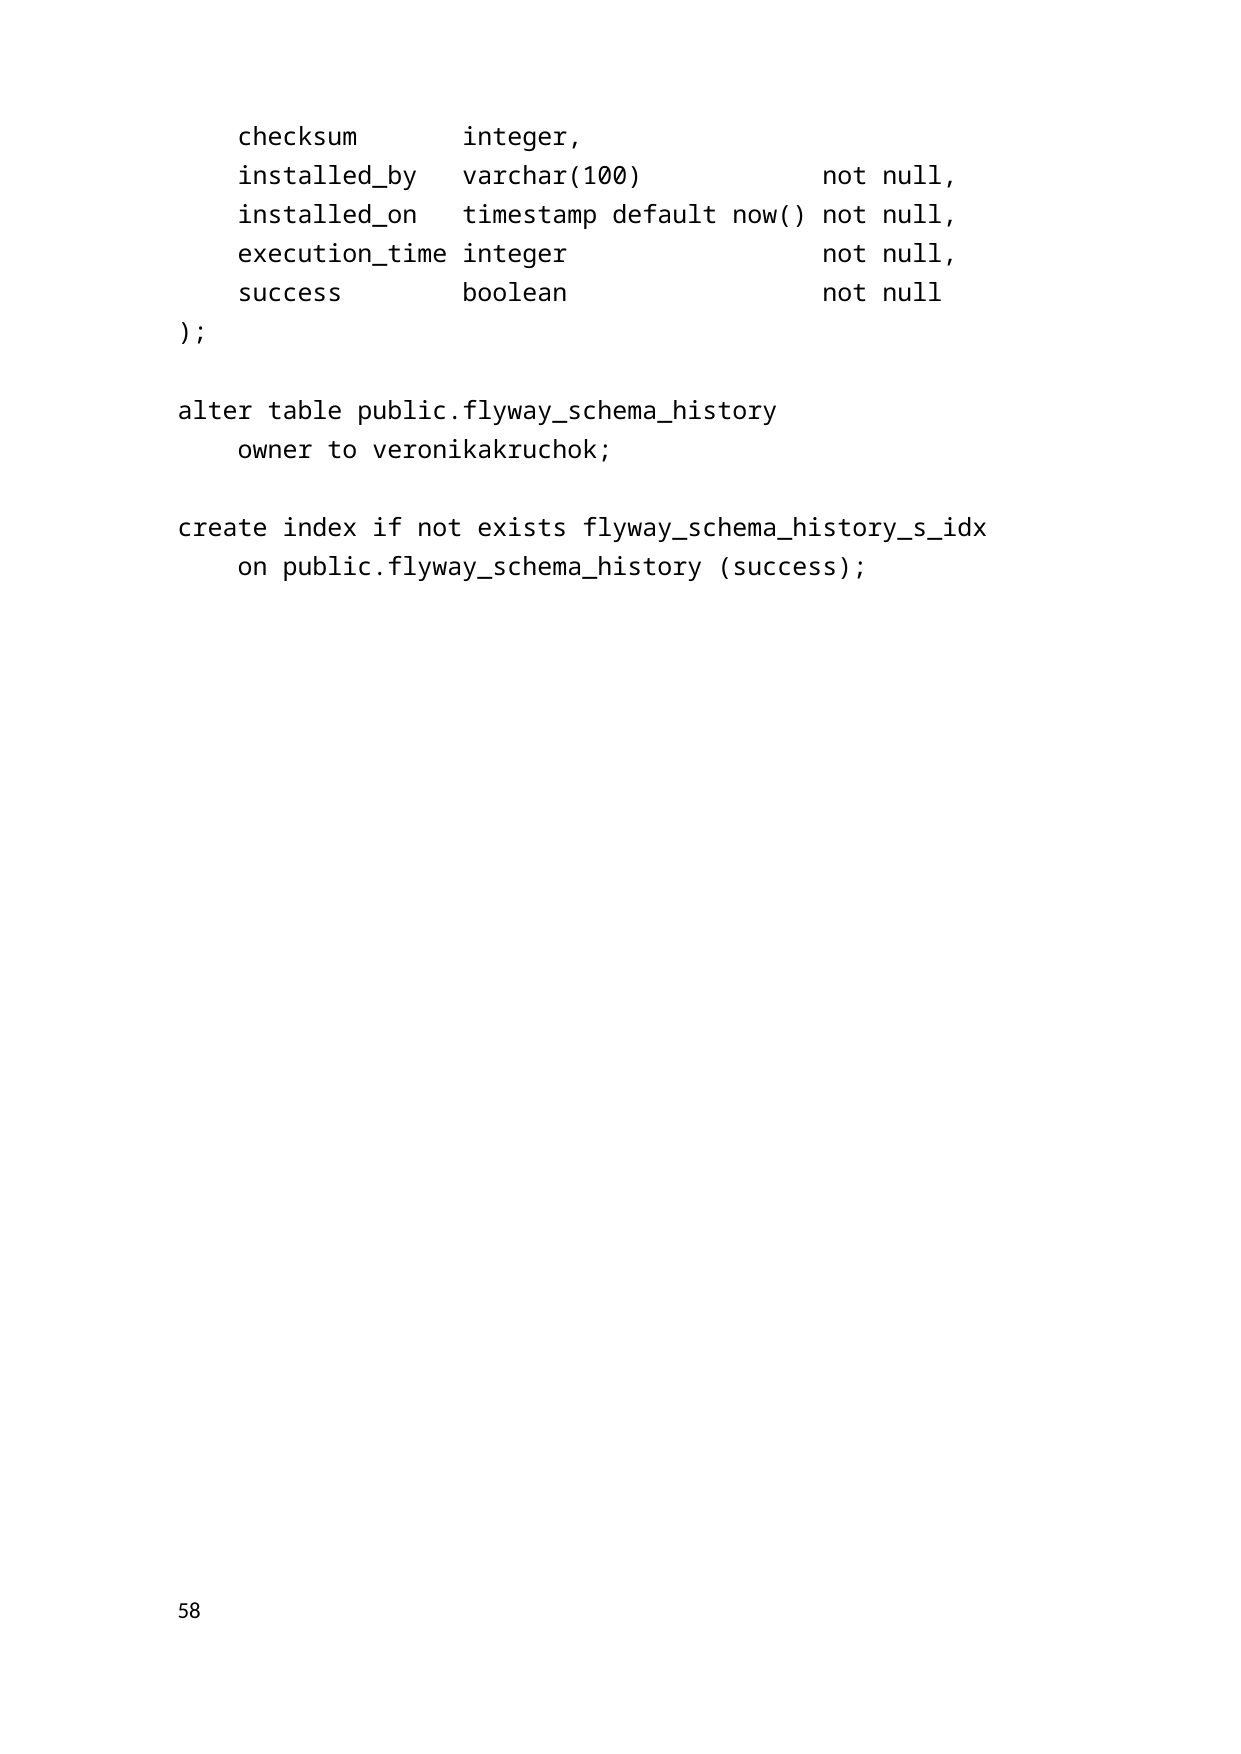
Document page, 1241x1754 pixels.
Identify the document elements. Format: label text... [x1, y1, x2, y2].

text alter table public.flyway_schema_history [177, 392, 1152, 426]
text success boolean not null [177, 275, 1152, 309]
text create index if not exists flyway_schema_history_s_idx [177, 510, 1152, 544]
text on public.flyway_schema_history (success); [177, 549, 1152, 583]
text owner to veronikakruchok; [177, 431, 1152, 466]
text ); [177, 314, 1152, 348]
text installed_on timestamp default now() not null, [177, 196, 1152, 231]
text installed_by varchar(100) not null, [177, 157, 1152, 191]
text execution_time integer not null, [177, 236, 1152, 270]
text checksum integer, [177, 118, 1152, 152]
